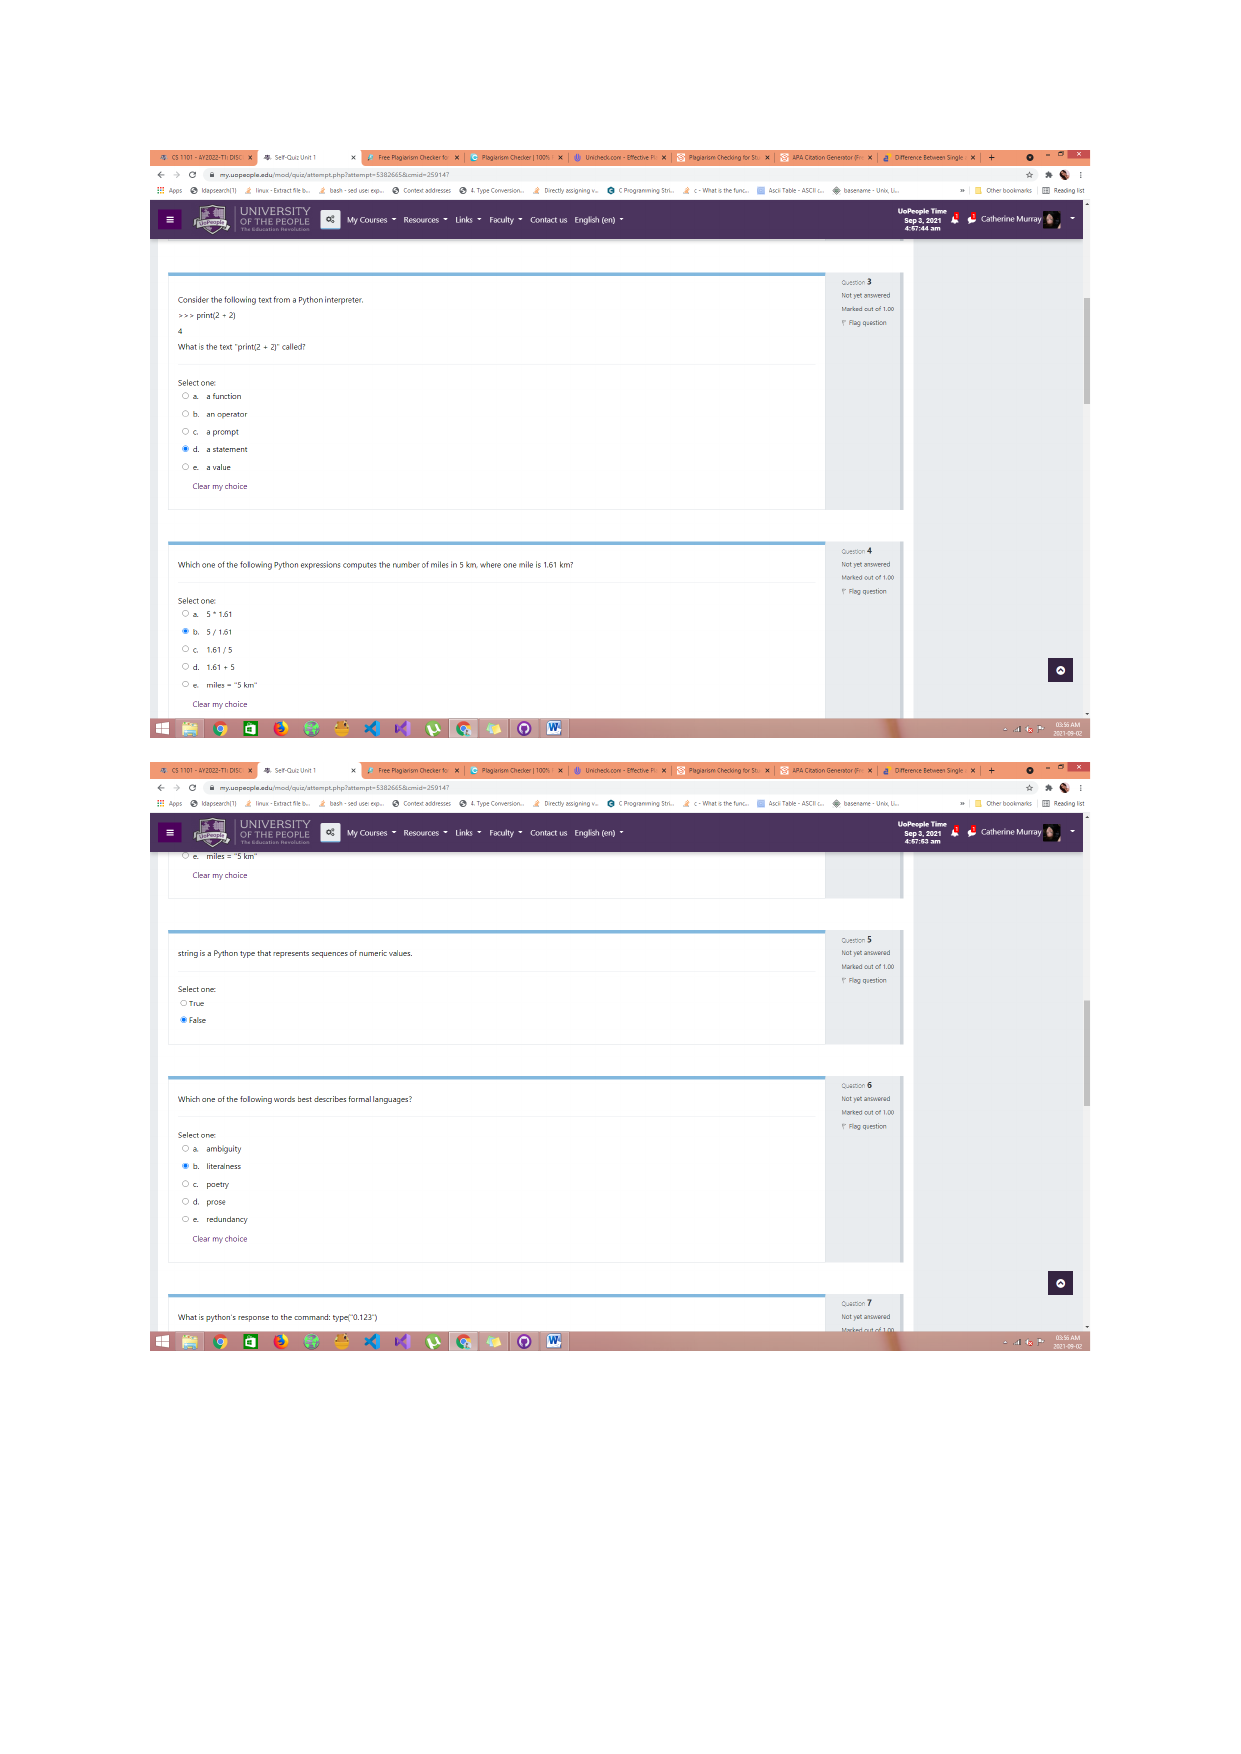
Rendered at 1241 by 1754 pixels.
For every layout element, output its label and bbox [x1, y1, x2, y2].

picture [150, 762, 1091, 1351]
picture [150, 150, 1091, 738]
